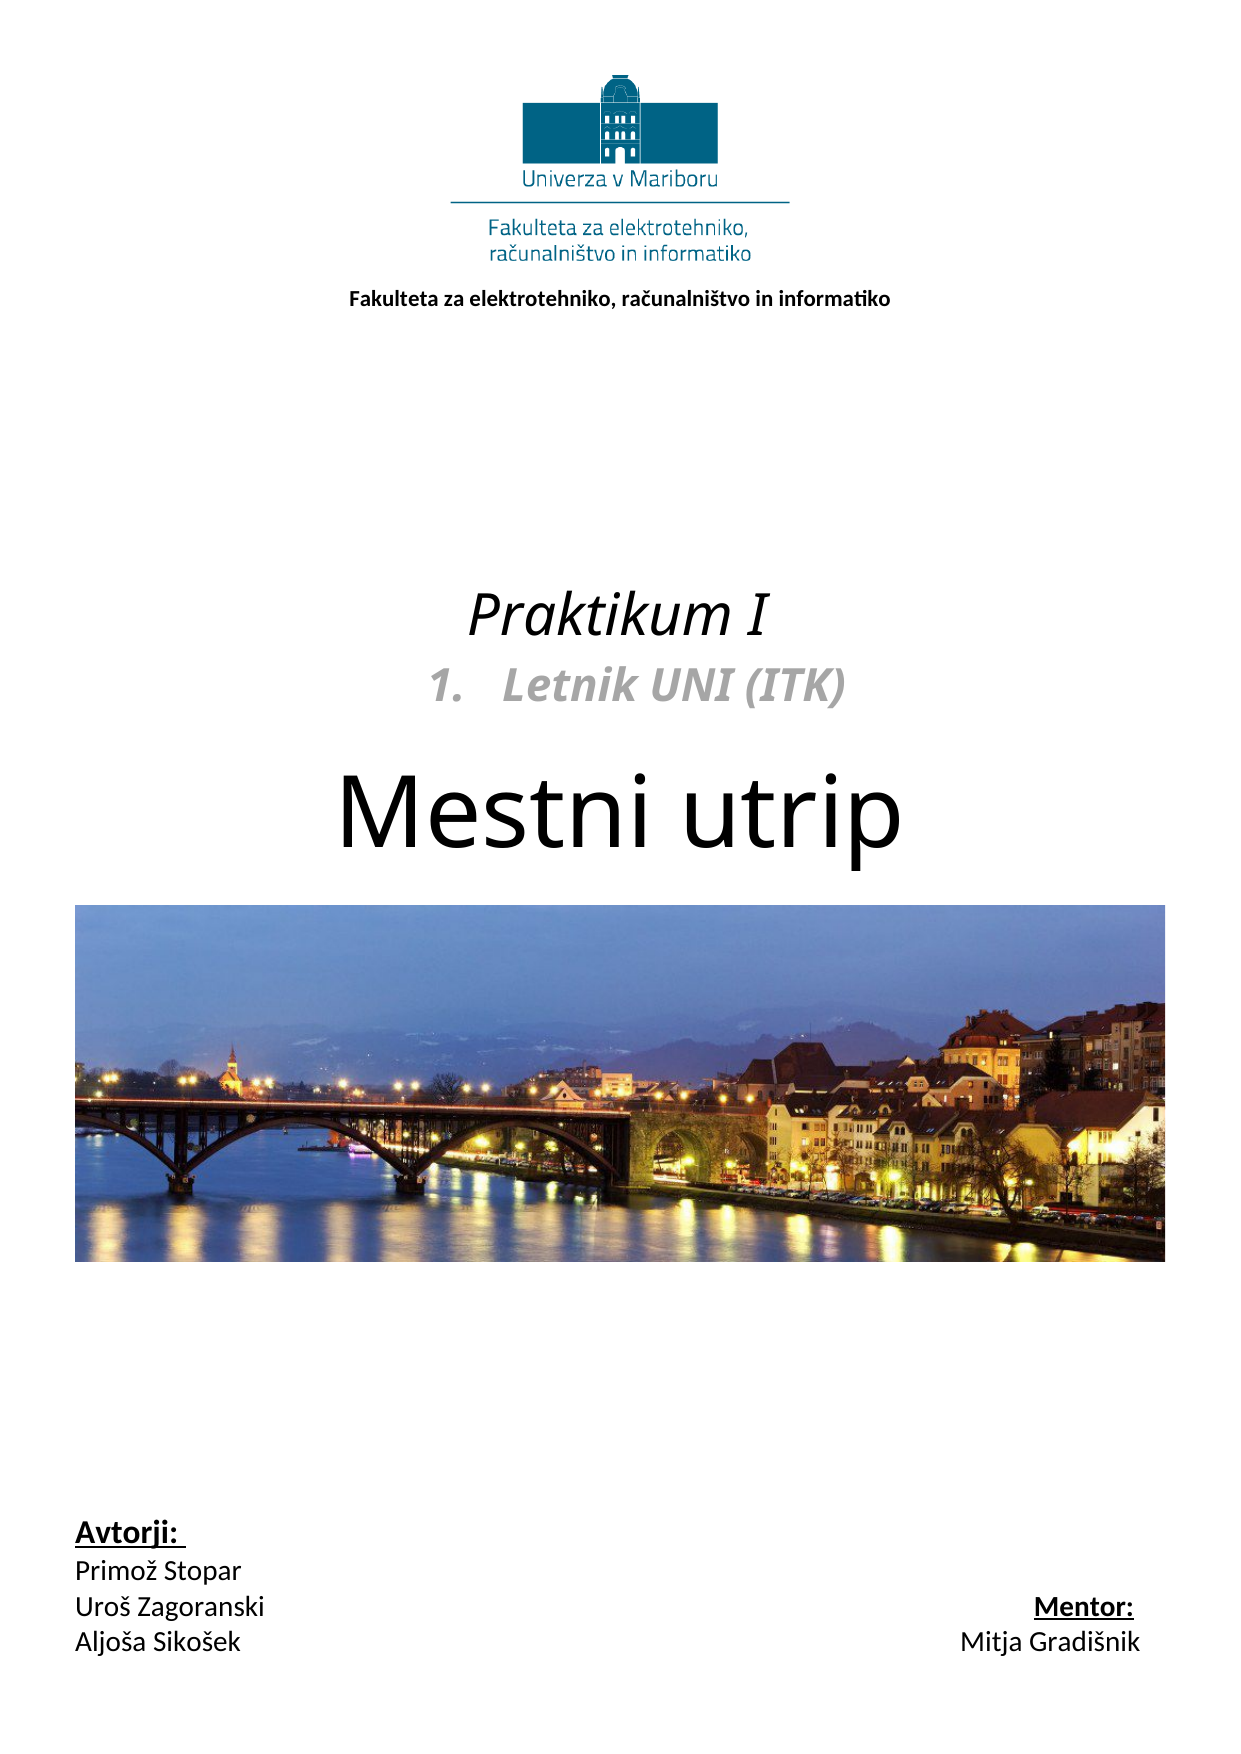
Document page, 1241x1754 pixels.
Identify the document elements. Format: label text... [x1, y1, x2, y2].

text Primož Stopar [75, 1552, 1165, 1588]
picture [493, 252, 504, 261]
picture [450, 75, 790, 201]
text Praktikum I [75, 573, 1165, 652]
text Mestni utrip [75, 741, 1165, 877]
text Uroš Zagoranski Mentor: [75, 1588, 1165, 1623]
picture [450, 204, 790, 261]
text Aljoša Sikošek Mitja Gradišnik [75, 1623, 1165, 1659]
picture [75, 905, 1166, 1262]
picture [590, 252, 596, 261]
text Avtorji: [75, 1511, 1165, 1552]
text Fakulteta za elektrotehniko, računalništvo in informatiko [75, 284, 1165, 312]
list Letnik UNI (ITK) [112, 652, 1165, 714]
